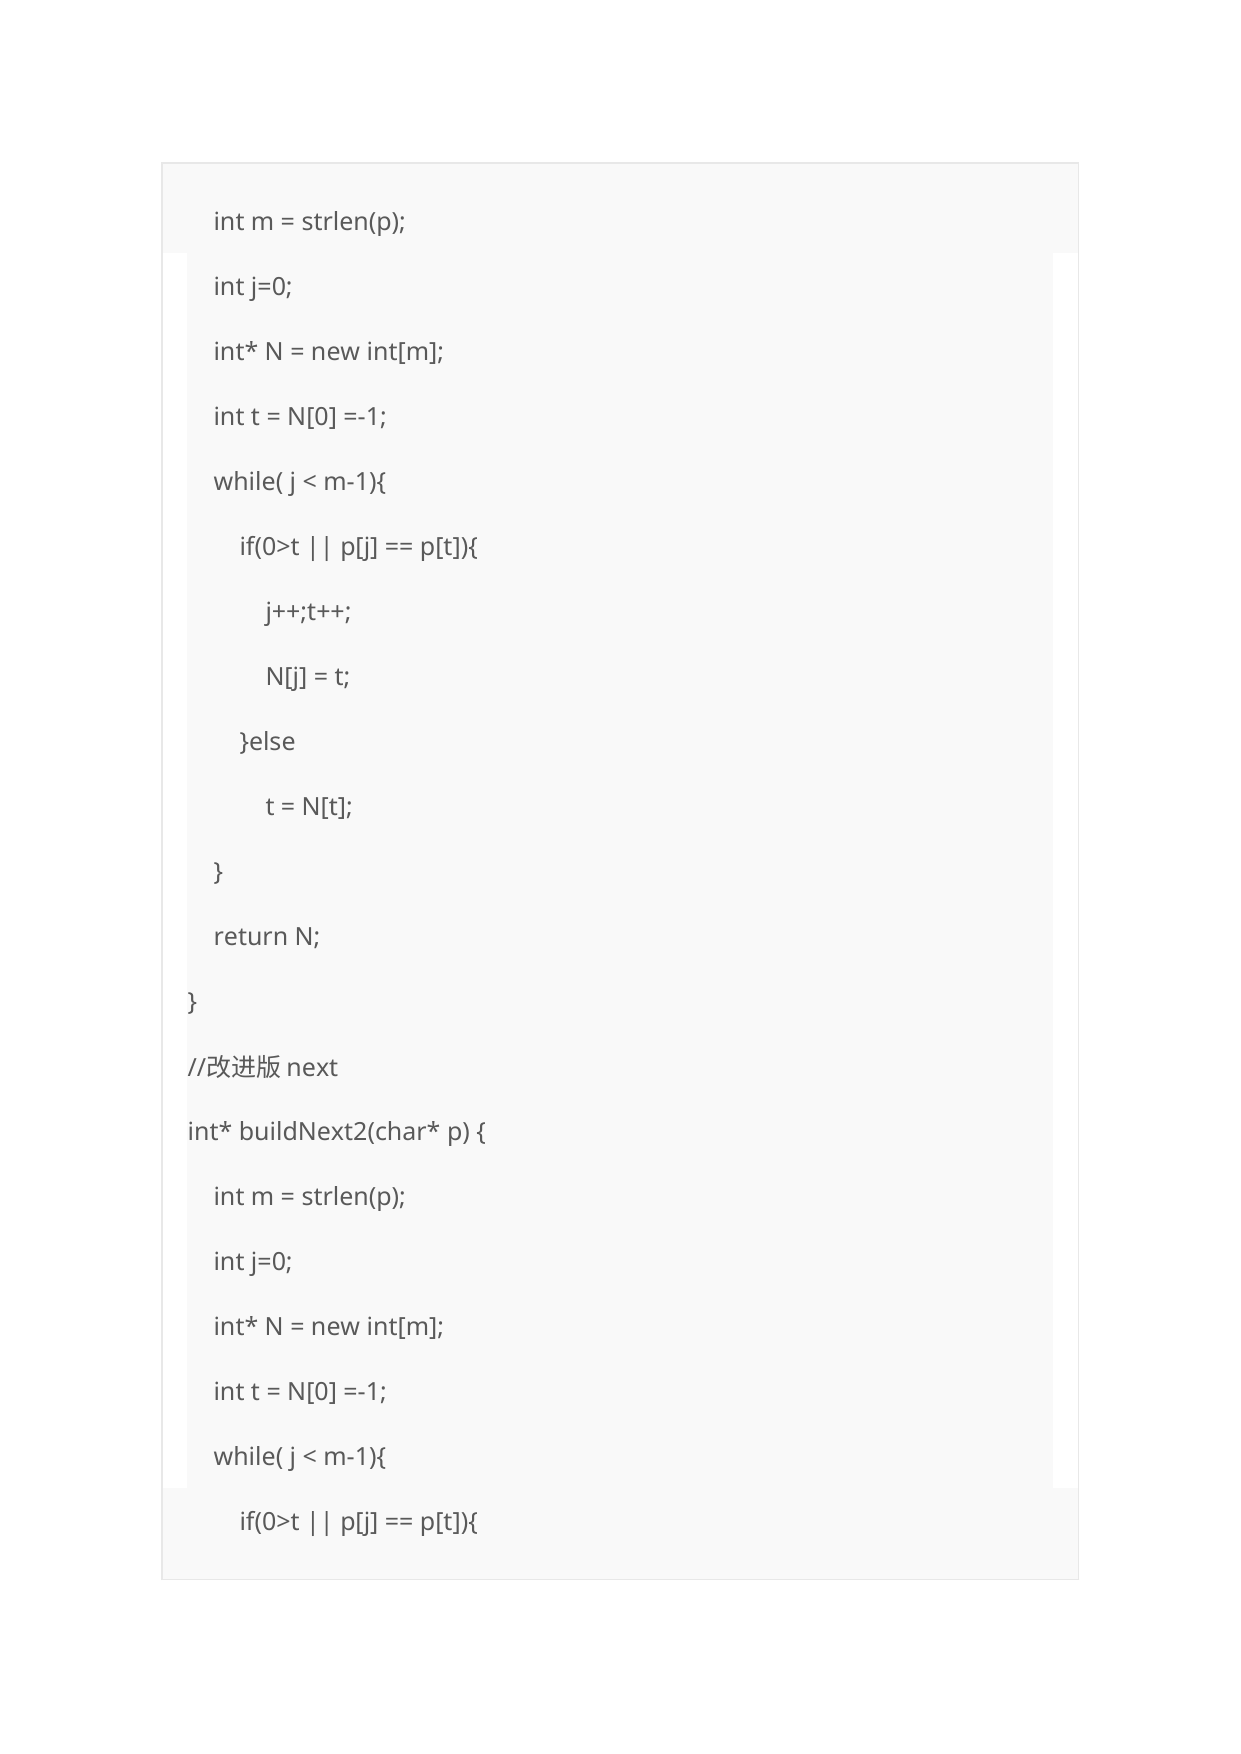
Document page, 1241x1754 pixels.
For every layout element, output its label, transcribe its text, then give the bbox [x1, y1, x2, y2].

text return N; [187, 903, 1053, 968]
text int j=0; [187, 1228, 1053, 1293]
text int* N = new int[m]; [187, 1293, 1053, 1358]
text j++;t++; [187, 578, 1053, 643]
text int* buildNext2(char* p) { [187, 1098, 1053, 1163]
text } [187, 838, 1053, 903]
text int m = strlen(p); [163, 164, 1078, 253]
text int m = strlen(p); [187, 1163, 1053, 1228]
text //改进版next [187, 1033, 1053, 1098]
text } [187, 968, 1053, 1033]
text if(0>t || p[j] == p[t]){ [187, 513, 1053, 578]
text if(0>t || p[j] == p[t]){ [163, 1462, 1078, 1579]
text while( j < m-1){ [187, 448, 1053, 513]
text N[j] = t; [187, 643, 1053, 708]
text while( j < m-1){ [187, 1423, 1053, 1462]
text int t = N[0] =-1; [187, 1358, 1053, 1423]
text int j=0; [187, 253, 1053, 318]
text }else [187, 708, 1053, 773]
text t = N[t]; [187, 773, 1053, 838]
text int t = N[0] =-1; [187, 383, 1053, 448]
text int* N = new int[m]; [187, 318, 1053, 383]
